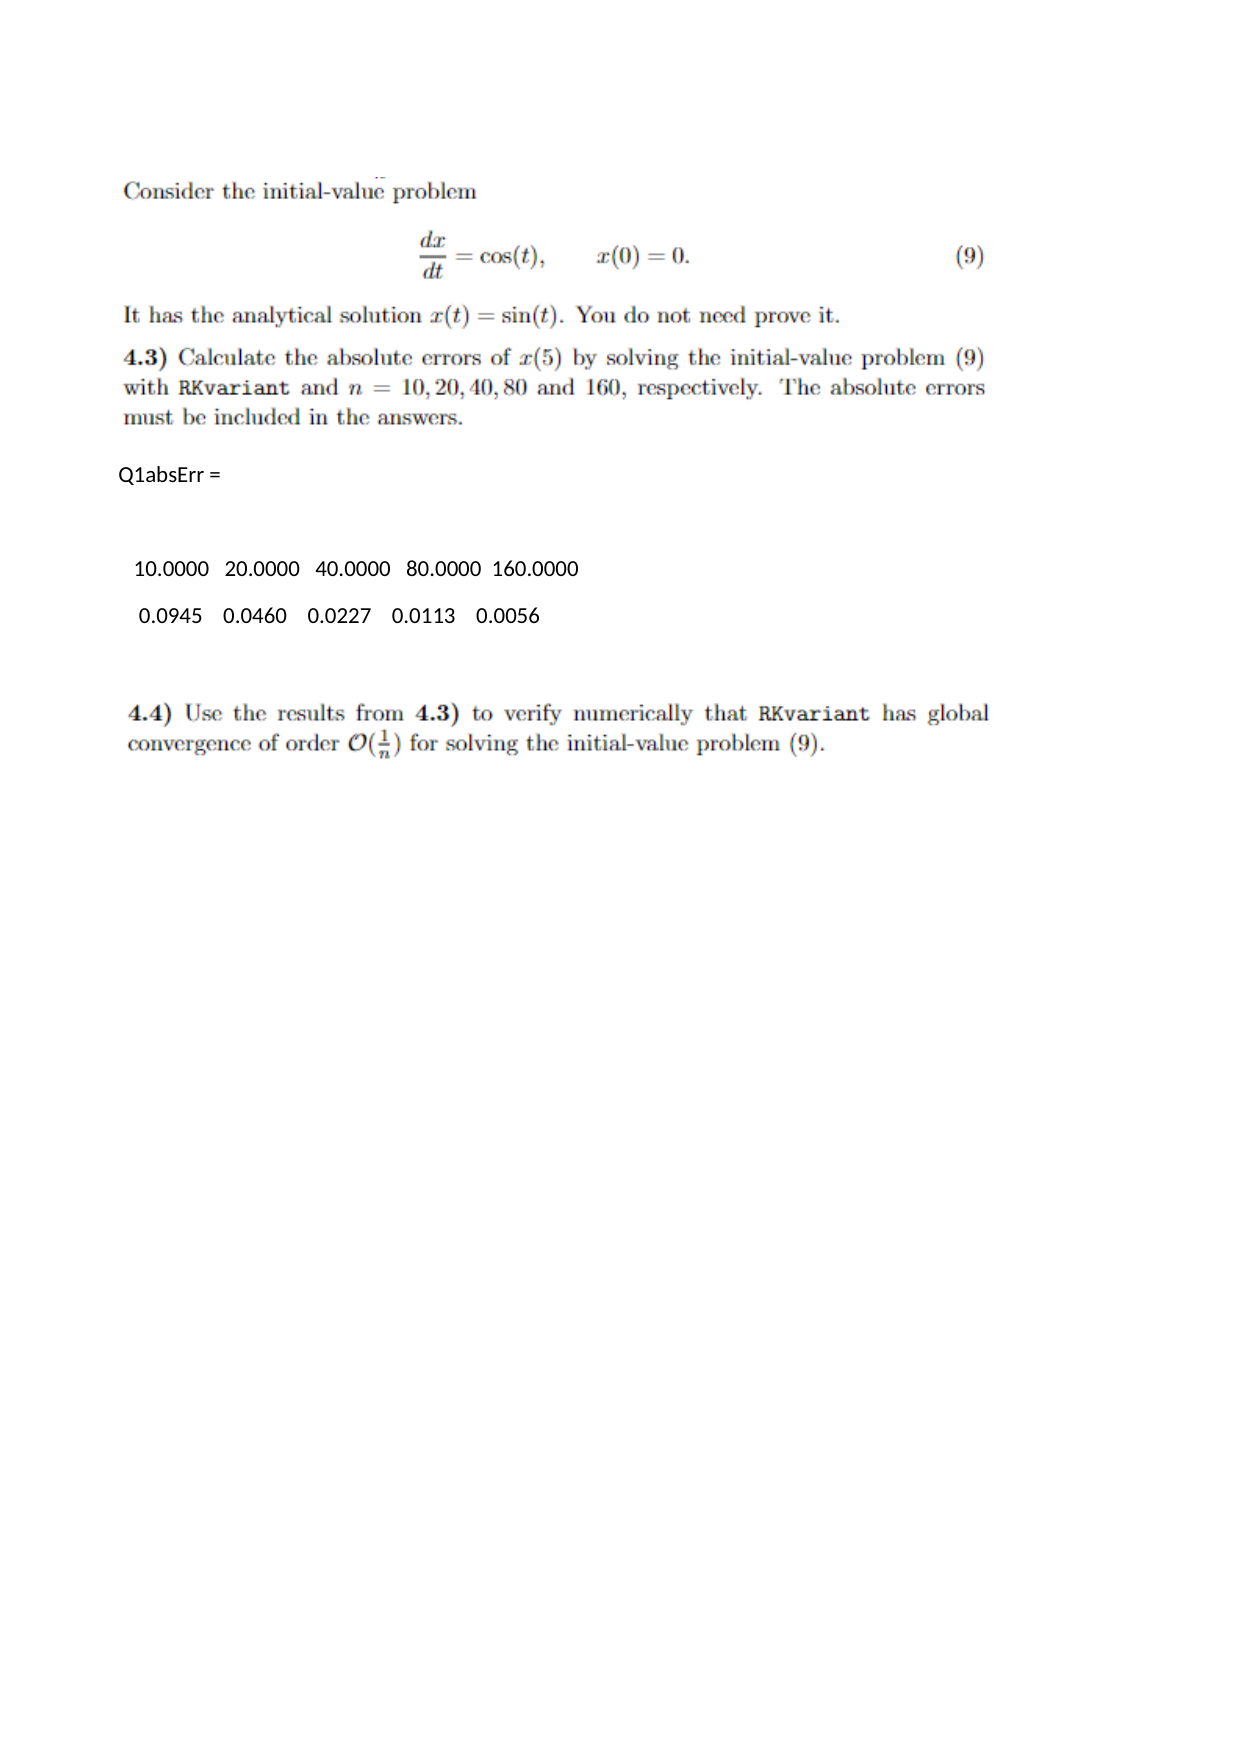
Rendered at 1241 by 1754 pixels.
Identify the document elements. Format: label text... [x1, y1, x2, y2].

text 10.0000 20.0000 40.0000 80.0000 160.0000 [118, 554, 1122, 582]
picture [118, 177, 1008, 442]
text Q1absErr = [118, 460, 1122, 488]
text 0.0945 0.0460 0.0227 0.0113 0.0056 [118, 601, 1122, 629]
picture [118, 694, 1003, 765]
